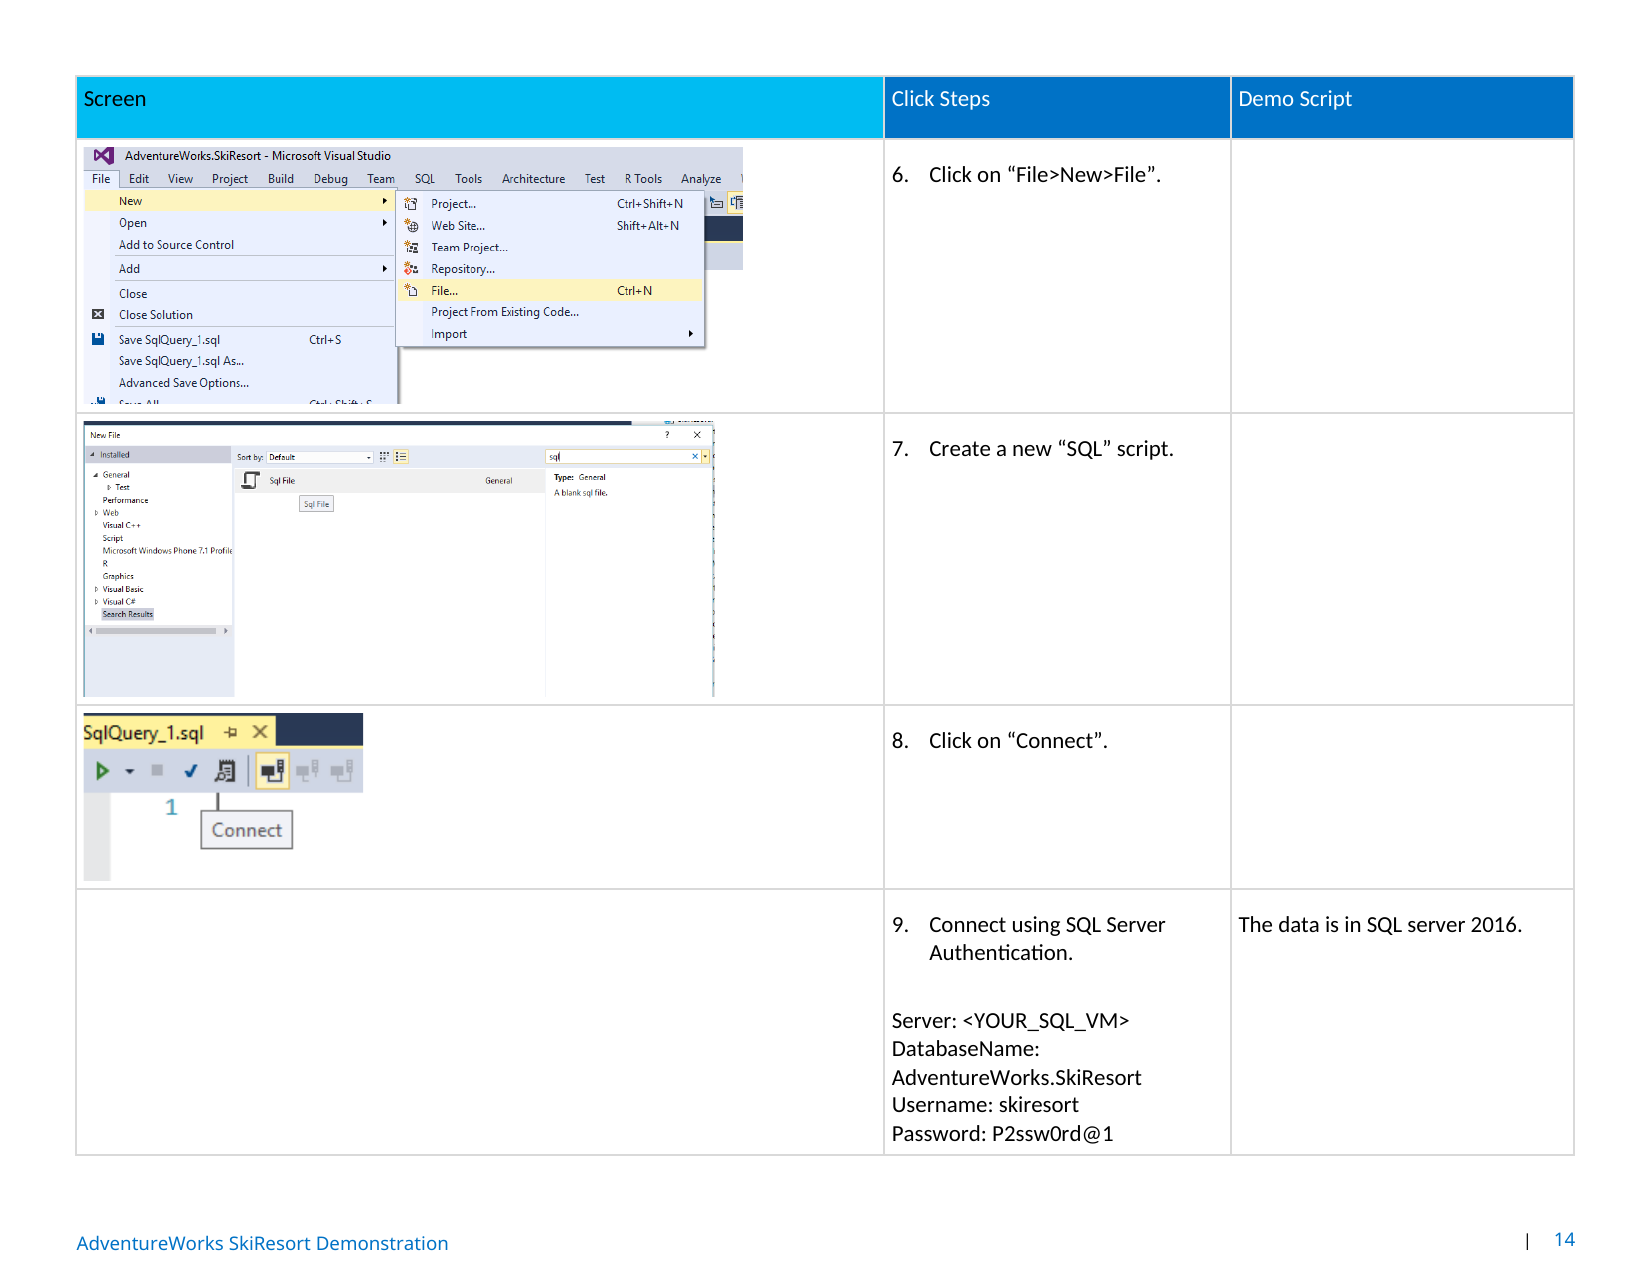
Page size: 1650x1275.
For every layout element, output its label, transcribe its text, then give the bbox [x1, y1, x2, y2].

table_cell [1232, 706, 1573, 888]
table_cell [77, 890, 883, 1154]
table_cell [77, 706, 883, 888]
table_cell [885, 890, 1230, 1154]
table_header Demo Script [1232, 77, 1573, 138]
table_cell Click on “Connect”. [885, 706, 1230, 888]
table_cell Click on “File>New>File”. [885, 140, 1230, 412]
table_cell The data is in SQL server 2016. [1232, 890, 1573, 1154]
picture [83, 147, 743, 404]
table_cell [1232, 414, 1573, 704]
table_cell Create a new “SQL” script. [885, 414, 1230, 704]
table_cell [1232, 140, 1573, 412]
table_cell [77, 414, 883, 704]
table_header Click Steps [885, 77, 1230, 138]
table_cell [77, 140, 883, 412]
picture [83, 421, 715, 697]
table_header Screen [77, 77, 883, 138]
picture [83, 713, 364, 881]
